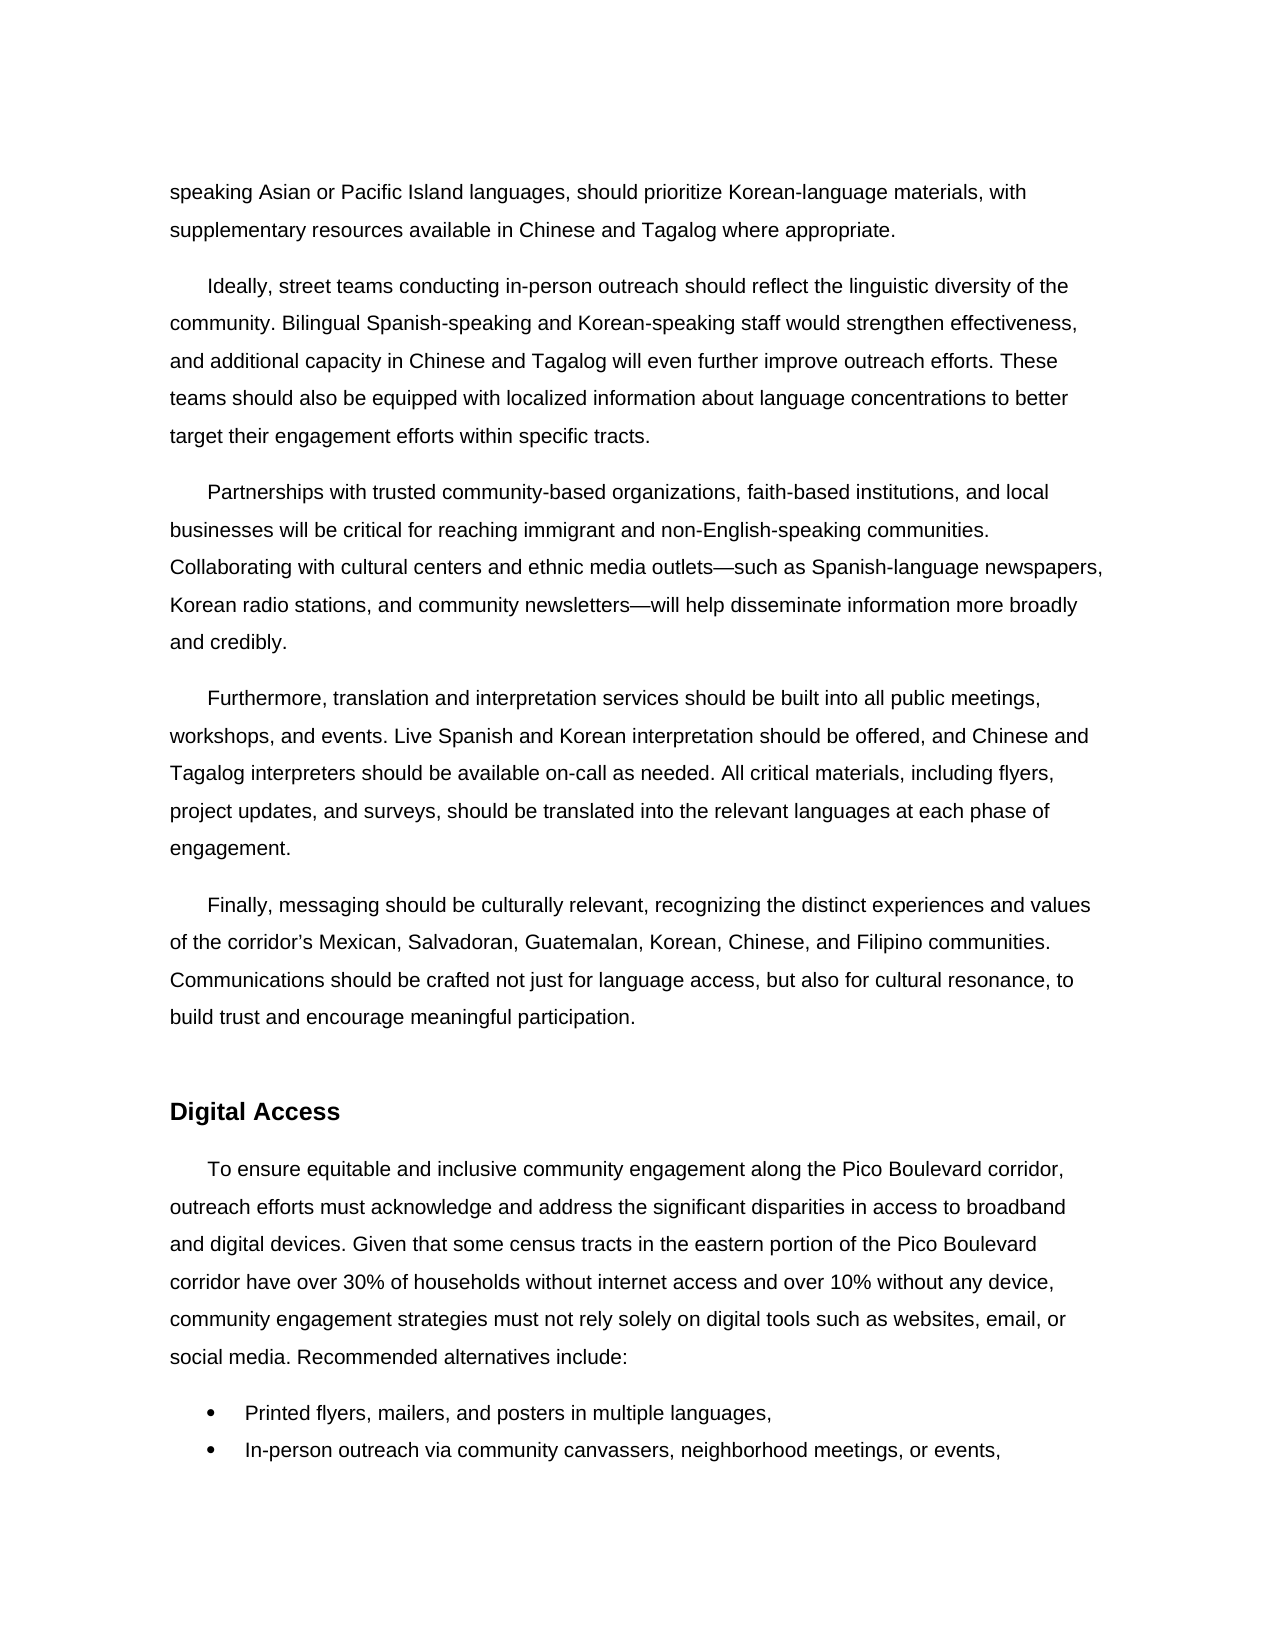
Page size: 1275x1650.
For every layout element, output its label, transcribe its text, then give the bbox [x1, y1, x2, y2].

text Furthermore, translation and interpretation services should be built into all public meetings, workshops, and events. Live Spanish and Korean interpretation should be offered, and Chinese and Tagalog interpreters should be available on-call as needed. All critical materials, including flyers, project updates, and surveys, should be translated into the relevant languages at each phase of engagement. [169, 676, 1106, 863]
list In-person outreach via community canvassers, neighborhood meetings, or events, [207, 1428, 1106, 1465]
subtitle Digital Access [169, 1090, 1106, 1128]
text Finally, messaging should be culturally relevant, recognizing the distinct experiences and values of the corridor’s Mexican, Salvadoran, Guatemalan, Korean, Chinese, and Filipino communities. Communications should be crafted not just for language access, but also for cultural resonance, to build trust and encourage meaningful participation. [169, 882, 1106, 1032]
text To ensure equitable and inclusive community engagement along the Pico Boulevard corridor, outreach efforts must acknowledge and address the significant disparities in access to broadband and digital devices. Given that some census tracts in the eastern portion of the Pico Boulevard corridor have over 30% of households without internet access and over 10% without any device, community engagement strategies must not rely solely on digital tools such as websites, email, or social media. Recommended alternatives include: [169, 1147, 1106, 1372]
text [169, 169, 1106, 244]
text Ideally, street teams conducting in-person outreach should reflect the linguistic diversity of the community. Bilingual Spanish-speaking and Korean-speaking staff would strengthen effectiveness, and additional capacity in Chinese and Tagalog will even further improve outreach efforts. These teams should also be equipped with localized information about language concentrations to better target their engagement efforts within specific tracts. [169, 263, 1106, 451]
text Partnerships with trusted community-based organizations, faith-based institutions, and local businesses will be critical for reaching immigrant and non-English-speaking communities. Collaborating with cultural centers and ethnic media outlets—such as Spanish-language newspapers, Korean radio stations, and community newsletters—will help disseminate information more broadly and credibly. [169, 469, 1106, 657]
list Printed flyers, mailers, and posters in multiple languages, [207, 1390, 1106, 1428]
